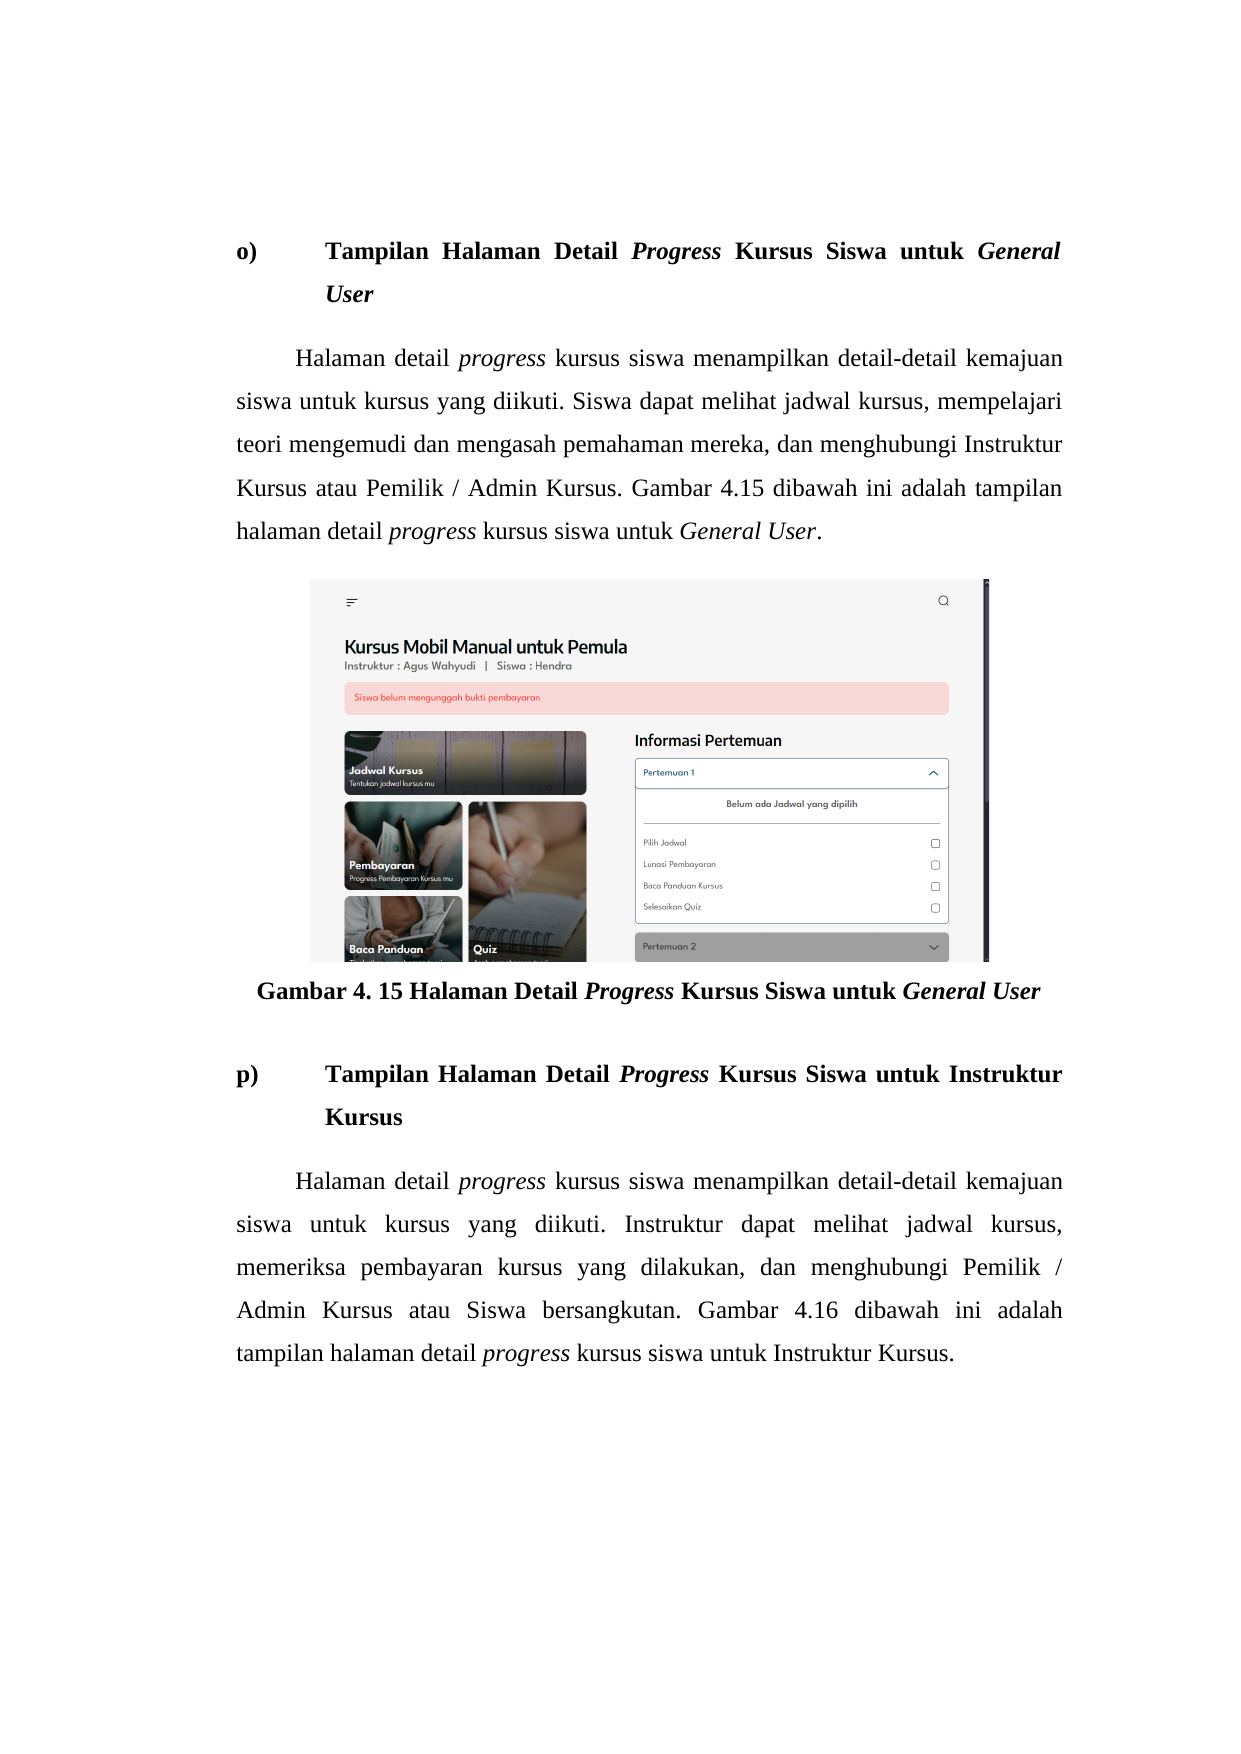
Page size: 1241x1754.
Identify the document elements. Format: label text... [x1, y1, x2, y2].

text Halaman detail progress kursus siswa menampilkan detail-detail kemajuan siswa untuk kursus yang diikuti. Instruktur dapat melihat jadwal kursus, memeriksa pembayaran kursus yang dilakukan, dan menghubungi Pemilik / Admin Kursus atau Siswa bersangkutan. Gambar 4.16 dibawah ini adalah tampilan halaman detail progress kursus siswa untuk Instruktur Kursus. [236, 1166, 1063, 1367]
subtitle Tampilan Halaman Detail Progress Kursus Siswa untuk Instruktur Kursus [236, 1059, 1063, 1131]
picture [310, 579, 990, 962]
subtitle Tampilan Halaman Detail Progress Kursus Siswa untuk General User [236, 236, 1063, 308]
text Halaman detail progress kursus siswa menampilkan detail-detail kemajuan siswa untuk kursus yang diikuti. Siswa dapat melihat jadwal kursus, mempelajari teori mengemudi dan mengasah pemahaman mereka, dan menghubungi Instruktur Kursus atau Pemilik / Admin Kursus. Gambar 4.15 dibawah ini adalah tampilan halaman detail progress kursus siswa untuk General User. [236, 343, 1063, 544]
text Gambar 4. 15 Halaman Detail Progress Kursus Siswa untuk General User [236, 976, 1063, 1005]
